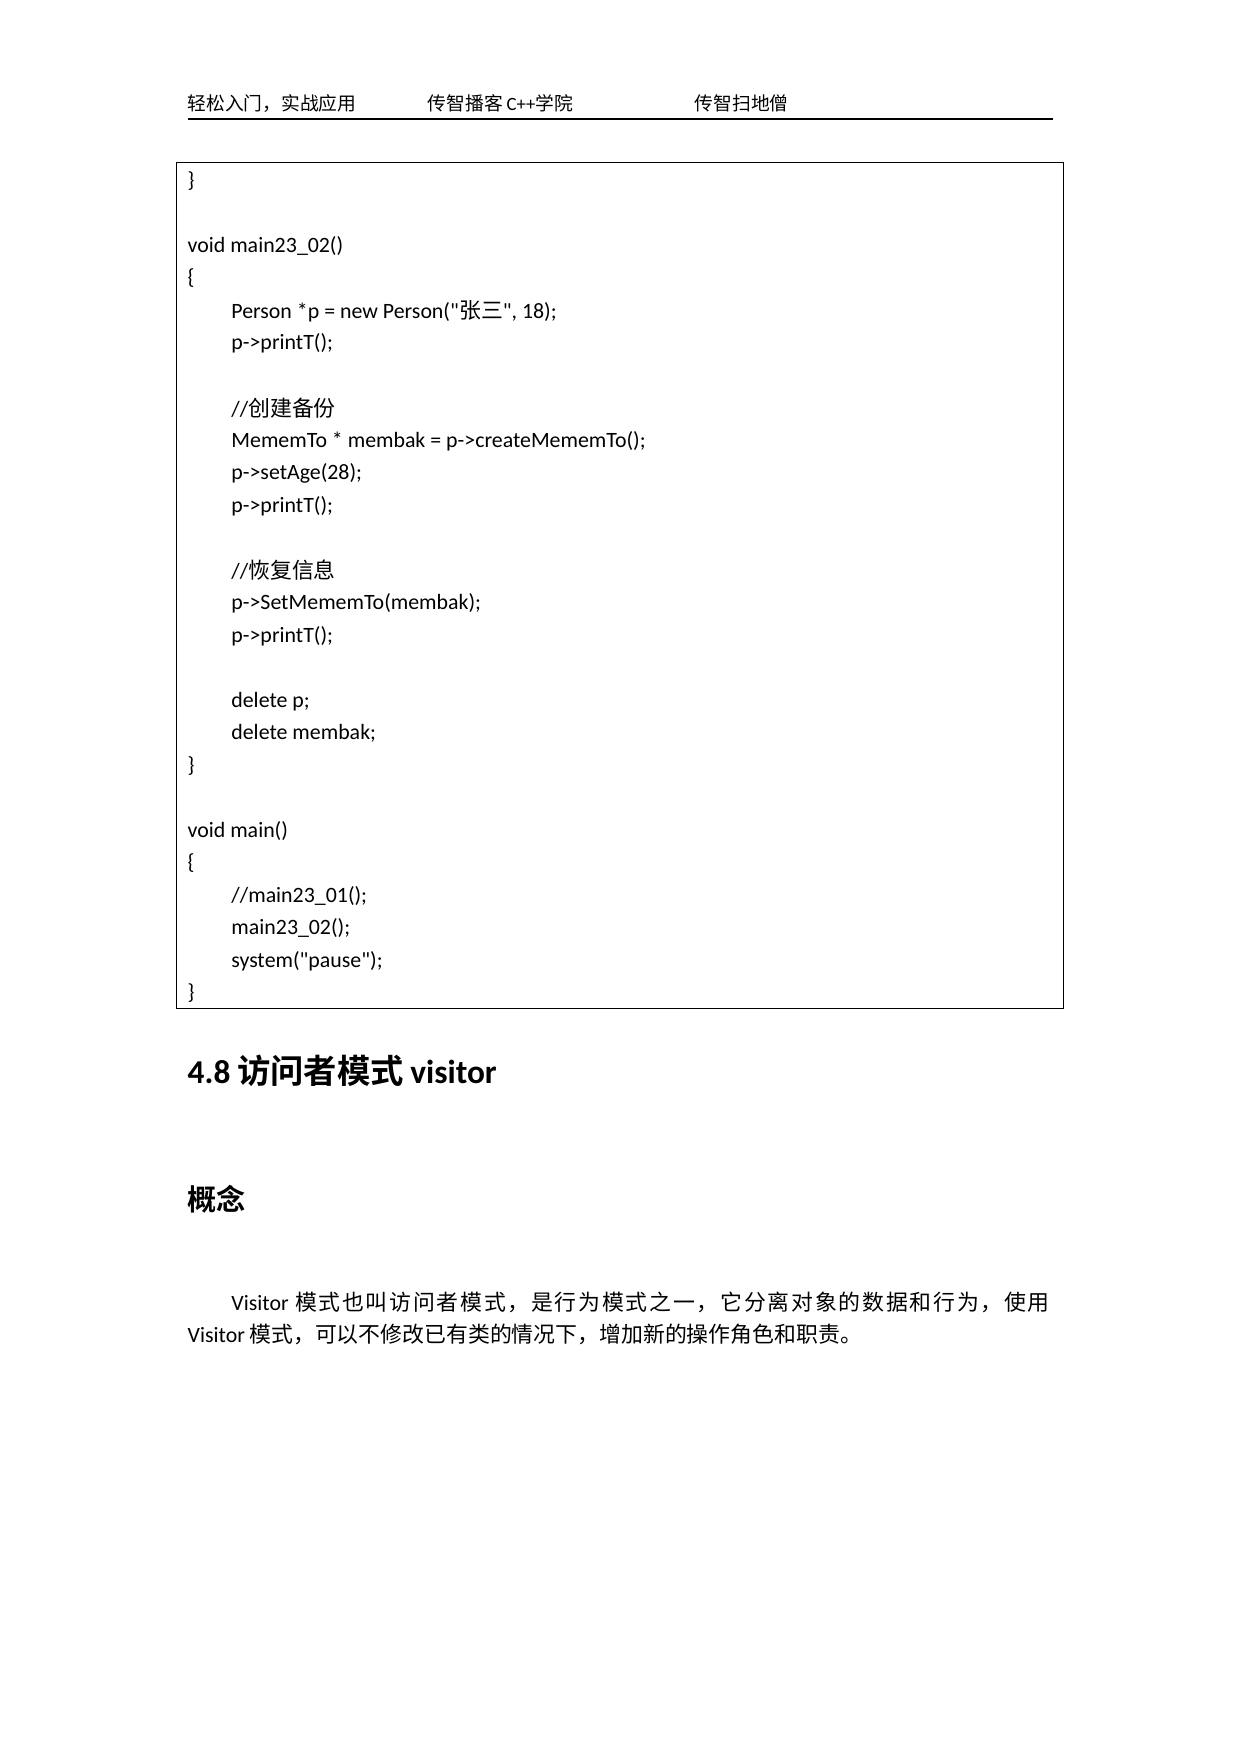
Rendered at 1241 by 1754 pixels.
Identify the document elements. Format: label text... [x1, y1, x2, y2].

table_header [177, 163, 1063, 1008]
subtitle 概念 [187, 1165, 1053, 1230]
text Visitor模式也叫访问者模式，是行为模式之一，它分离对象的数据和行为，使用Visitor模式，可以不修改已有类的情况下，增加新的操作角色和职责。 [187, 1284, 1053, 1349]
subtitle 4.8访问者模式visitor [187, 1036, 1053, 1101]
